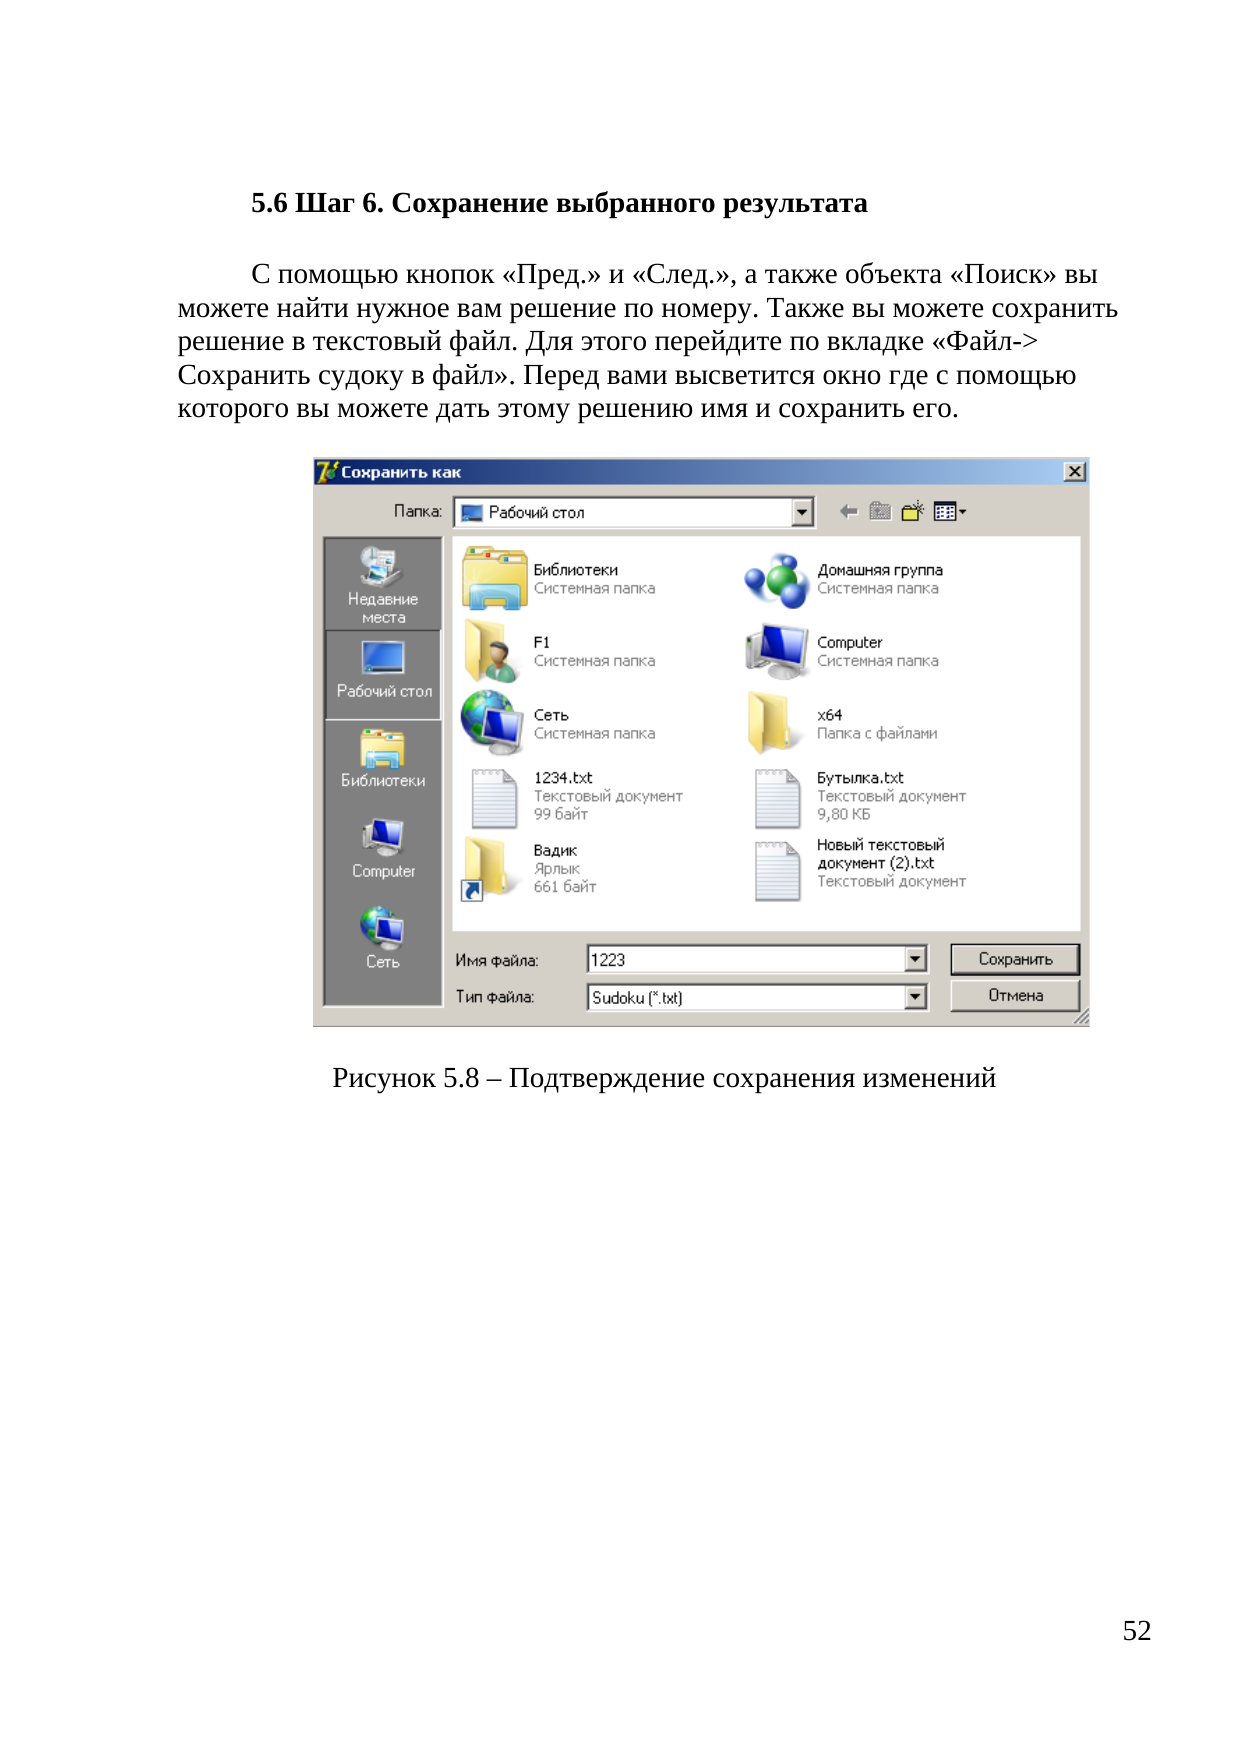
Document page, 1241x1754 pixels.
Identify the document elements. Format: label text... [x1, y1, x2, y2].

text С помощью кнопок «Пред.» и «След.», а также объекта «Поиск» вы можете найти нужное вам решение по номеру. Также вы можете сохранить решение в текстовый файл. Для этого перейдите по вкладке «Файл-> Сохранить судоку в файл». Перед вами высветится окно где с помощью которого вы можете дать этому решению имя и сохранить его. [177, 256, 1152, 424]
text Рисунок 5.8 – Подтверждение сохранения изменений [177, 1060, 1152, 1093]
subtitle Шаг 6. Сохранение выбранного результата [251, 185, 1152, 219]
picture [313, 457, 1090, 1027]
